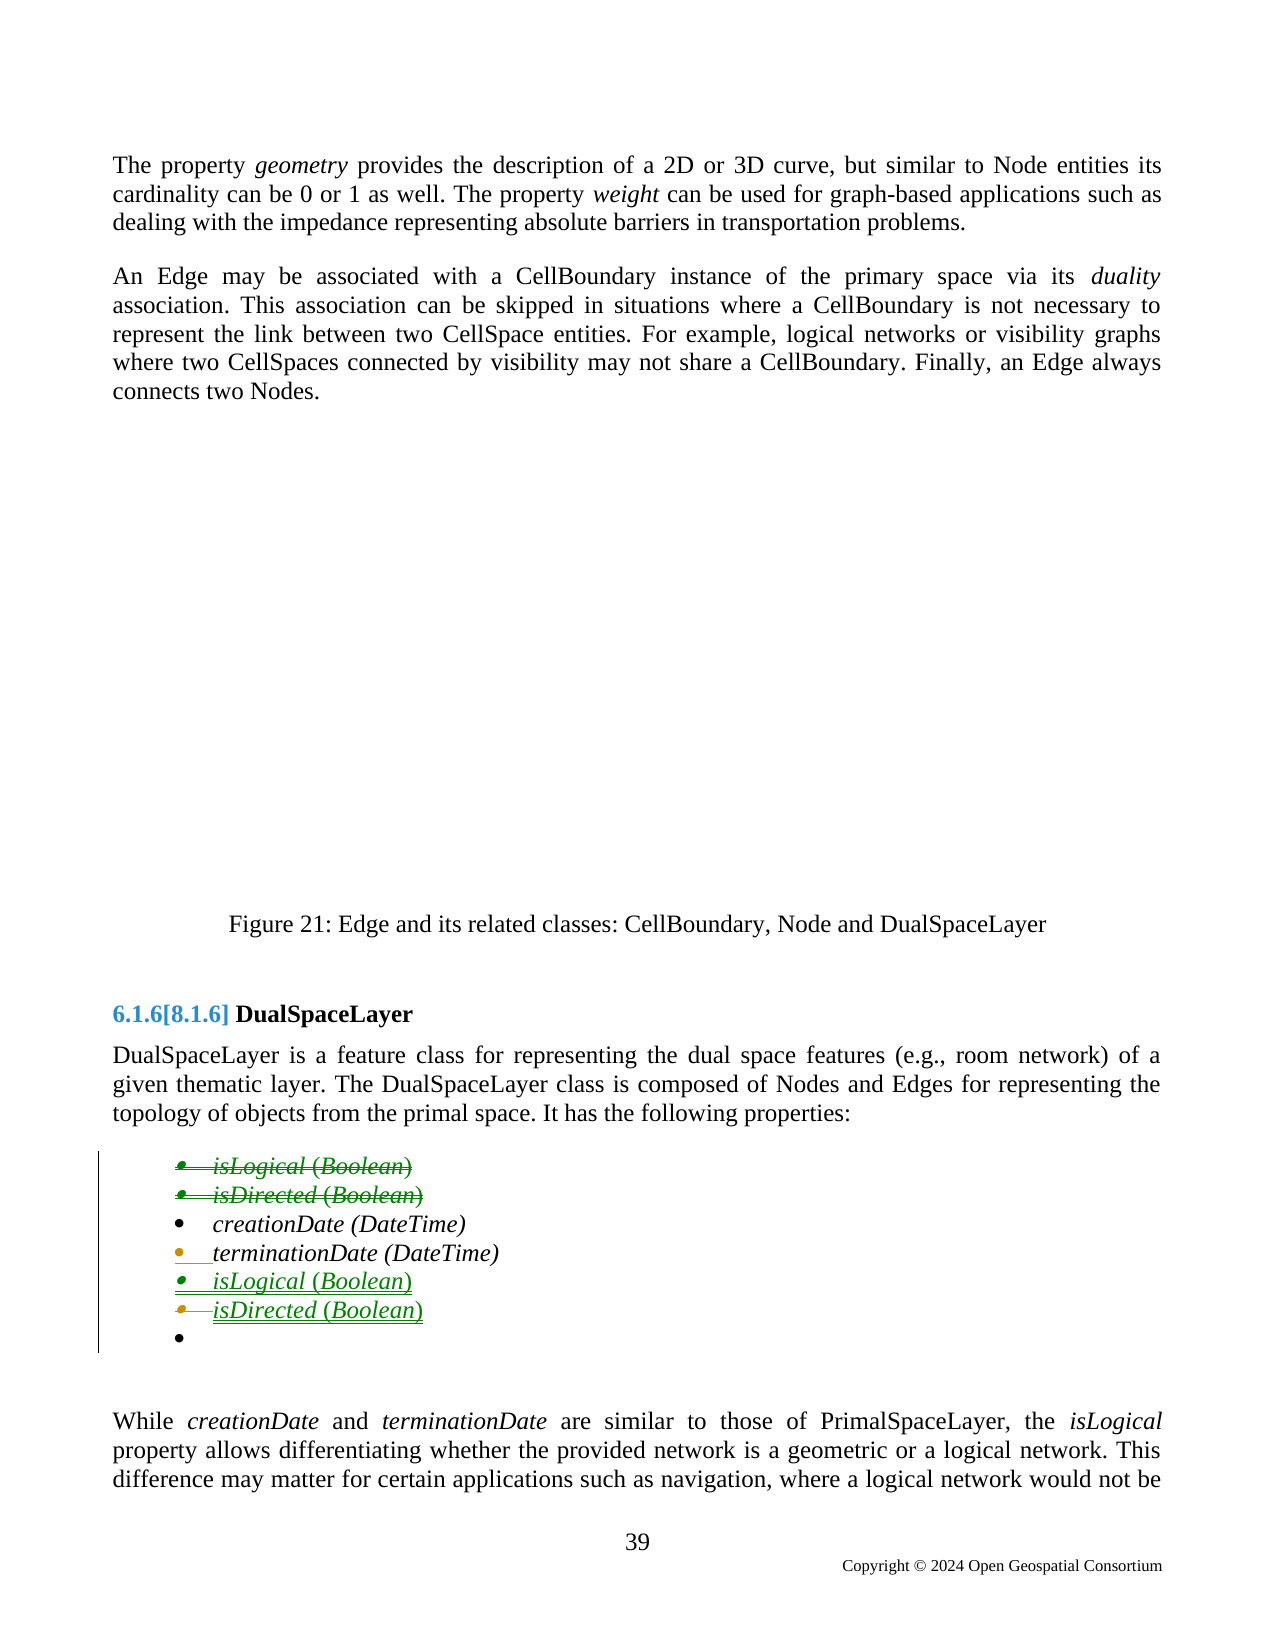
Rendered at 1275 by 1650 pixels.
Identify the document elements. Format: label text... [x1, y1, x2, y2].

text An Edge may be associated with a CellBoundary instance of the primary space via its duality association. This association can be skipped in situations where a CellBoundary is not necessary to represent the link between two CellSpace entities. For example, logical networks or visibility graphs where two CellSpaces connected by visibility may not share a CellBoundary. Finally, an Edge always connects two Nodes. [112, 261, 1162, 405]
text DualSpaceLayer is a feature class for representing the dual space features (e.g., room network) of a given thematic layer. The DualSpaceLayer class is composed of Nodes and Edges for representing the topology of objects from the primal space. It has the following properties: [112, 1040, 1162, 1126]
text Figure 21: Edge and its related classes: CellBoundary, Node and DualSpaceLayer [112, 909, 1162, 937]
list creationDate (DateTime) [175, 1209, 1162, 1238]
text The property geometry provides the description of a 2D or 3D curve, but similar to Node entities its cardinality can be 0 or 1 as well. The property weight can be used for graph-based applications such as dealing with the impedance representing absolute barriers in transportation problems. [112, 150, 1162, 236]
subtitle DualSpaceLayer [112, 1004, 1162, 1028]
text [112, 1406, 1162, 1493]
list terminationDate (DateTime) [175, 1238, 1162, 1266]
